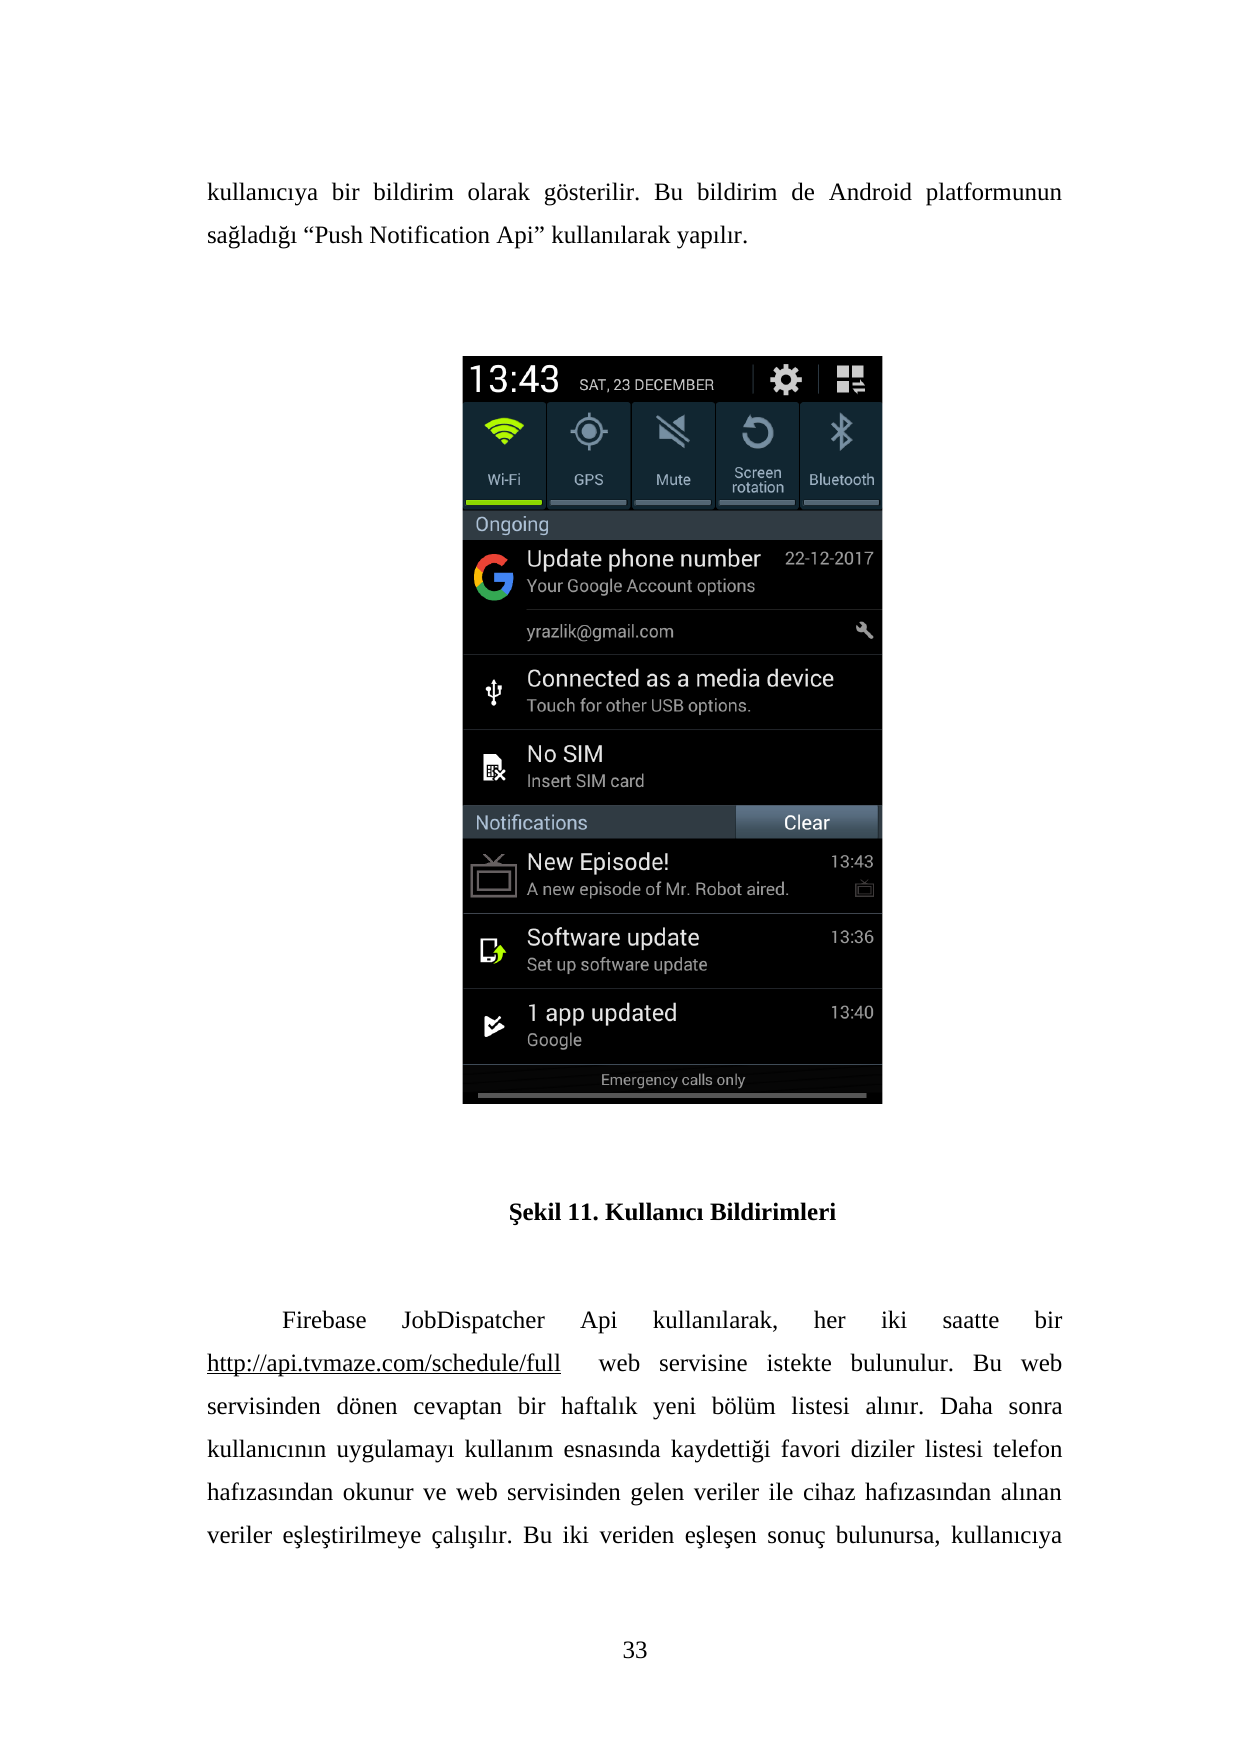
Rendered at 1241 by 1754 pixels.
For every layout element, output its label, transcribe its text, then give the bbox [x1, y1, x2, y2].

text Şekil 11. Kullanıcı Bildirimleri [207, 1197, 1063, 1226]
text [207, 177, 1063, 249]
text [207, 1305, 1063, 1549]
picture [462, 356, 883, 1104]
